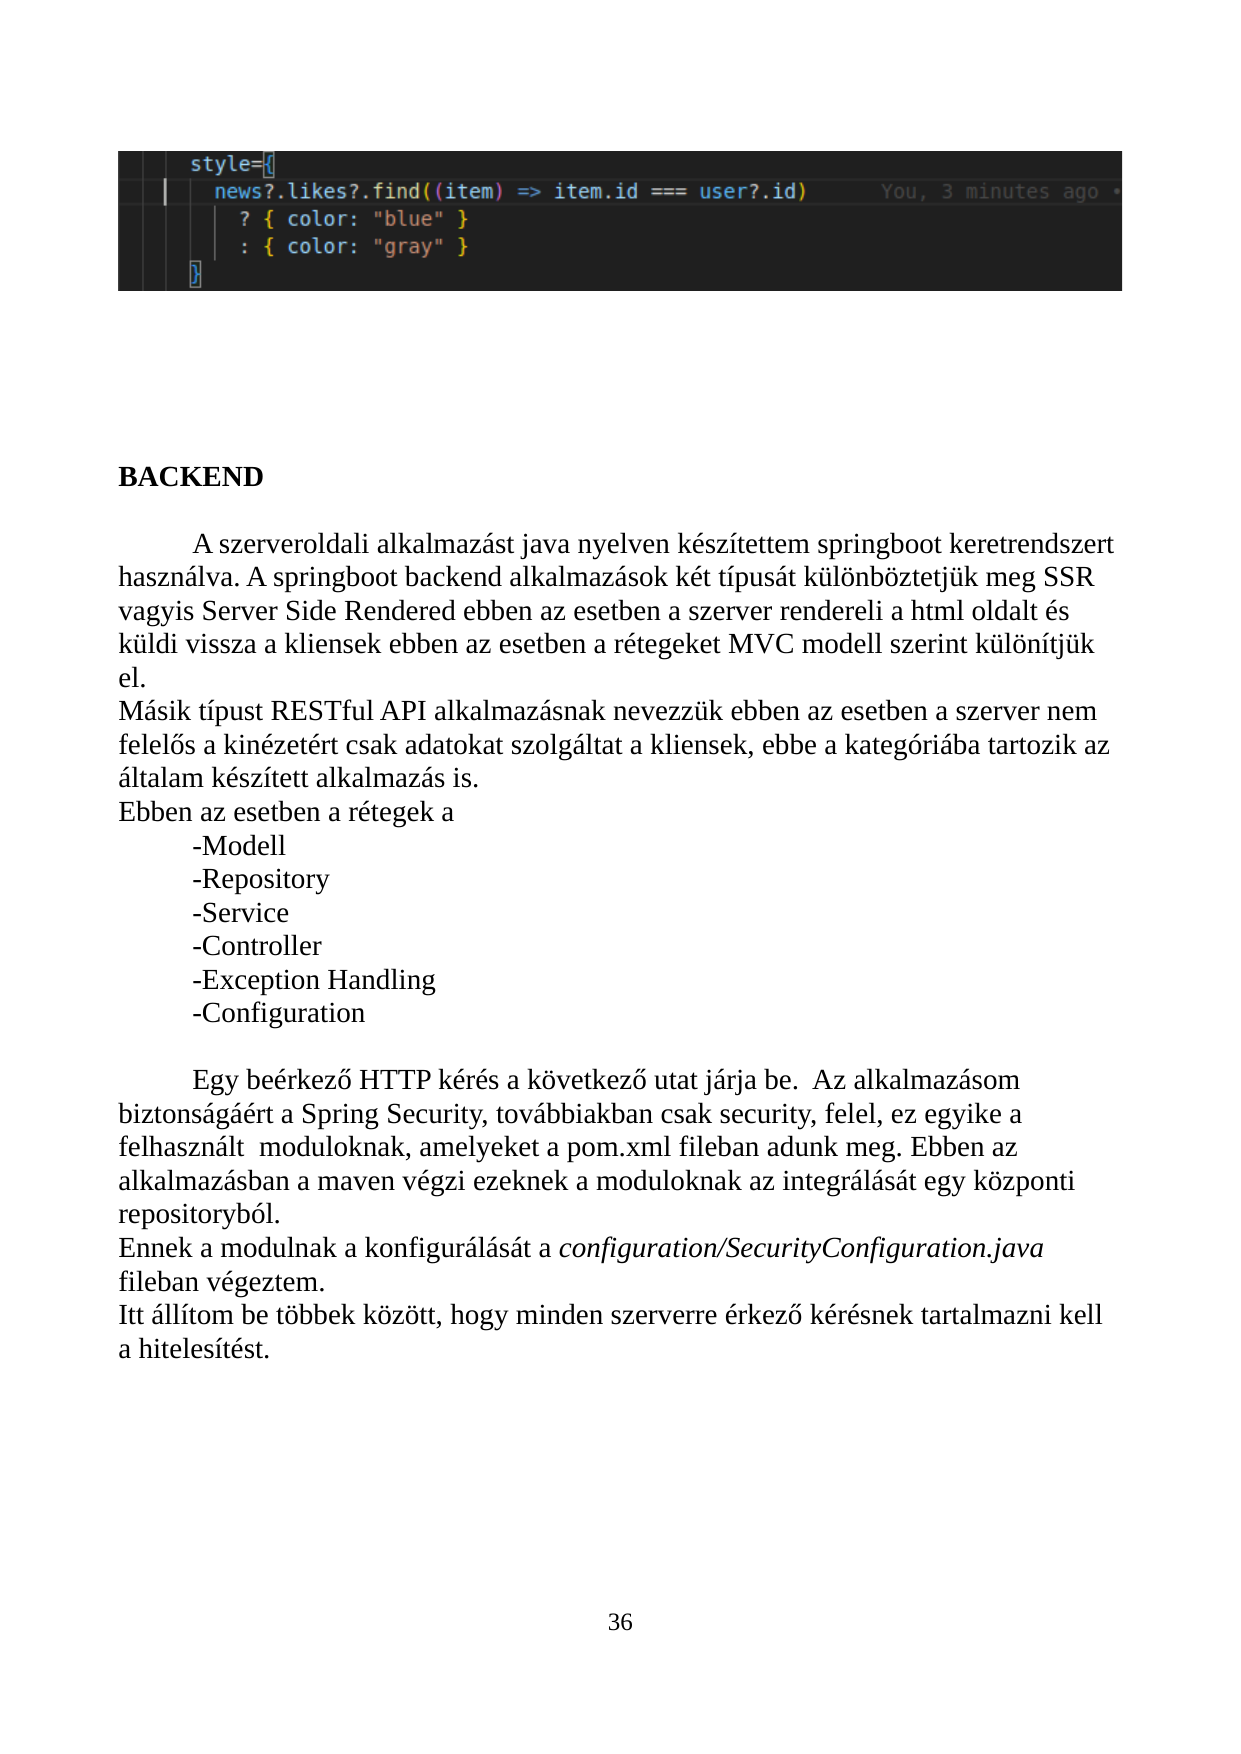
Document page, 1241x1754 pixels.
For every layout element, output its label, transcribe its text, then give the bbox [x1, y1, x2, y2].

picture [118, 151, 1123, 291]
text -Configuration [118, 995, 1122, 1029]
text BACKEND [118, 459, 1122, 492]
text -Modell [118, 828, 1122, 861]
text Ennek a modulnak a konfigurálását a configuration/SecurityConfiguration.java fileban végeztem. [118, 1230, 1122, 1297]
text Ebben az esetben a rétegek a [118, 794, 1122, 828]
text -Controller [118, 928, 1122, 962]
text -Service [118, 895, 1122, 928]
text A szerveroldali alkalmazást java nyelven készítettem springboot keretrendszert használva. A springboot backend alkalmazások két típusát különböztetjük meg SSR vagyis Server Side Rendered ebben az esetben a szerver rendereli a html oldalt és küldi vissza a kliensek ebben az esetben a rétegeket MVC modell szerint különítjük el. [118, 526, 1122, 693]
text Másik típust RESTful API alkalmazásnak nevezzük ebben az esetben a szerver nem felelős a kinézetért csak adatokat szolgáltat a kliensek, ebbe a kategóriába tartozik az általam készített alkalmazás is. [118, 693, 1122, 794]
text Egy beérkező HTTP kérés a következő utat járja be. Az alkalmazásom biztonságáért a Spring Security, továbbiakban csak security, felel, ez egyike a felhasznált moduloknak, amelyeket a pom.xml fileban adunk meg. Ebben az alkalmazásban a maven végzi ezeknek a moduloknak az integrálását egy központi repositoryból. [118, 1062, 1122, 1230]
text -Repository [118, 861, 1122, 895]
text -Exception Handling [118, 962, 1122, 995]
text Itt állítom be többek között, hogy minden szerverre érkező kérésnek tartalmazni kell a hitelesítést. [118, 1297, 1122, 1364]
